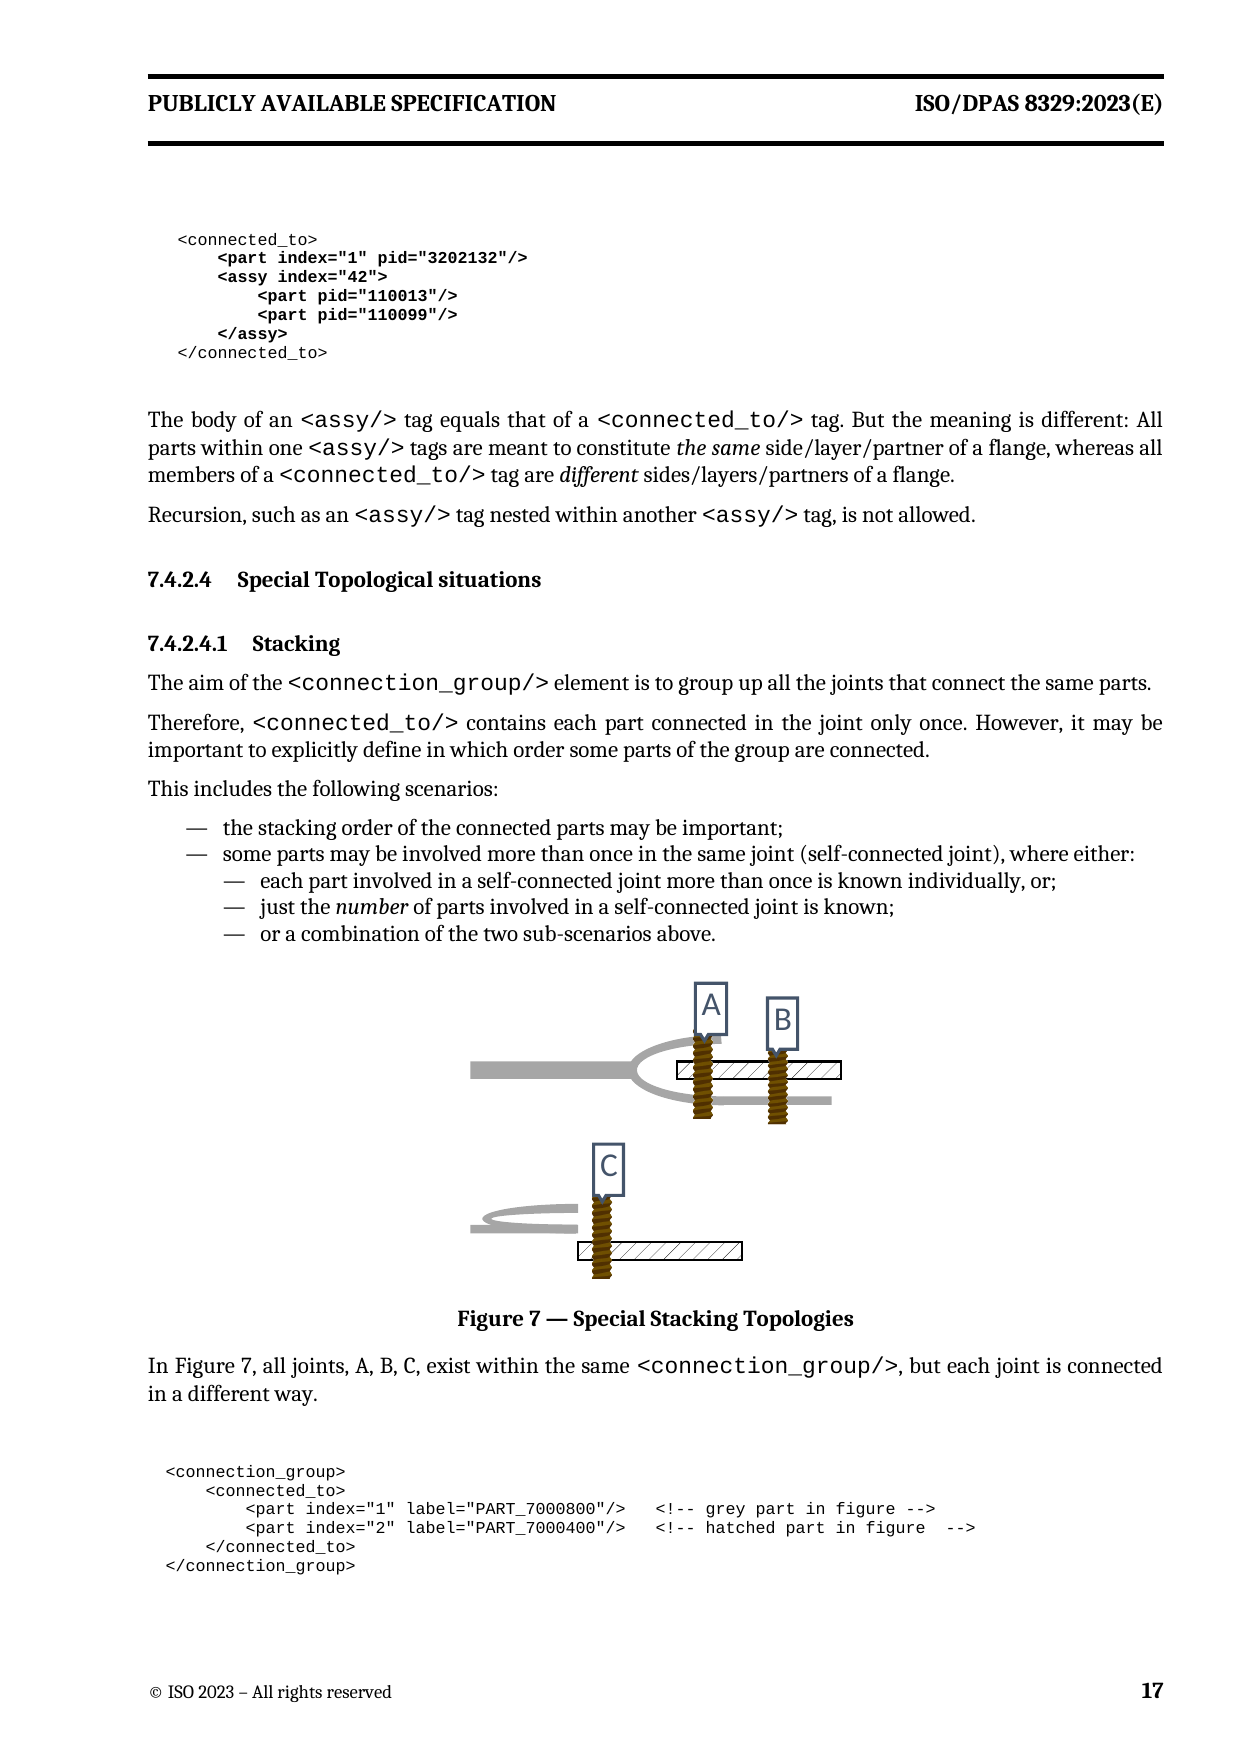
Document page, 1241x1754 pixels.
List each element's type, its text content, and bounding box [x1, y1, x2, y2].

text </connected_to> [165, 344, 1146, 363]
text The aim of the <connection_group/> element is to group up all the joints that connect the same parts. [148, 670, 1163, 697]
subtitle Special Topological situations [148, 567, 1163, 593]
text <part pid="110013"/> [165, 288, 1146, 307]
list or a combination of the two sub-scenarios above. [223, 920, 1163, 947]
text <connected_to> [165, 231, 1146, 250]
text </assy> [165, 325, 1146, 344]
subtitle Stacking [148, 631, 1163, 657]
list each part involved in a self-connected joint more than once is known individually, or; [223, 868, 1163, 894]
text </connected_to> [165, 1539, 1146, 1557]
text <connected_to> [165, 1482, 1146, 1501]
picture [692, 1027, 714, 1119]
text <part index="2" label="PART_7000400"/> <!-- hatched part in figure --> [165, 1520, 1146, 1539]
text In Figure 7, all joints, A, B, C, exist within the same <connection_group/>, but each joint is connected in a different way. [148, 1353, 1163, 1407]
text Figure 7 — Special Stacking Topologies [148, 1306, 1163, 1332]
text Recursion, such as an <assy/> tag nested within another <assy/> tag, is not allowed. [148, 502, 1163, 529]
list just the number of parts involved in a self-connected joint is known; [223, 894, 1163, 920]
list some parts may be involved more than once in the same joint (self-connected joint), where either: [185, 841, 1163, 868]
picture [767, 1051, 789, 1125]
text <assy index="42"> [165, 269, 1146, 288]
text Therefore, <connected_to/> contains each part connected in the joint only once. However, it may be important to explicitly define in which order some parts of the group are connected. [148, 710, 1163, 763]
text <part index="1" pid="3202132"/> [165, 250, 1146, 269]
list the stacking order of the connected parts may be important; [185, 815, 1163, 841]
text <connection_group> [165, 1463, 1146, 1482]
picture [591, 1187, 613, 1279]
text This includes the following scenarios: [148, 776, 1163, 802]
text The body of an <assy/> tag equals that of a <connected_to/> tag. But the meaning is different: All parts within one <assy/> tags are meant to constitute the same side/layer/partner of a flange, whereas all members of a <connected_to/> tag are different sides/layers/partners of a flange. [148, 407, 1163, 489]
text </connection_group> [165, 1557, 1146, 1576]
text <part index="1" label="PART_7000800"/> <!-- grey part in figure --> [165, 1501, 1146, 1520]
text <part pid="110099"/> [165, 307, 1146, 325]
